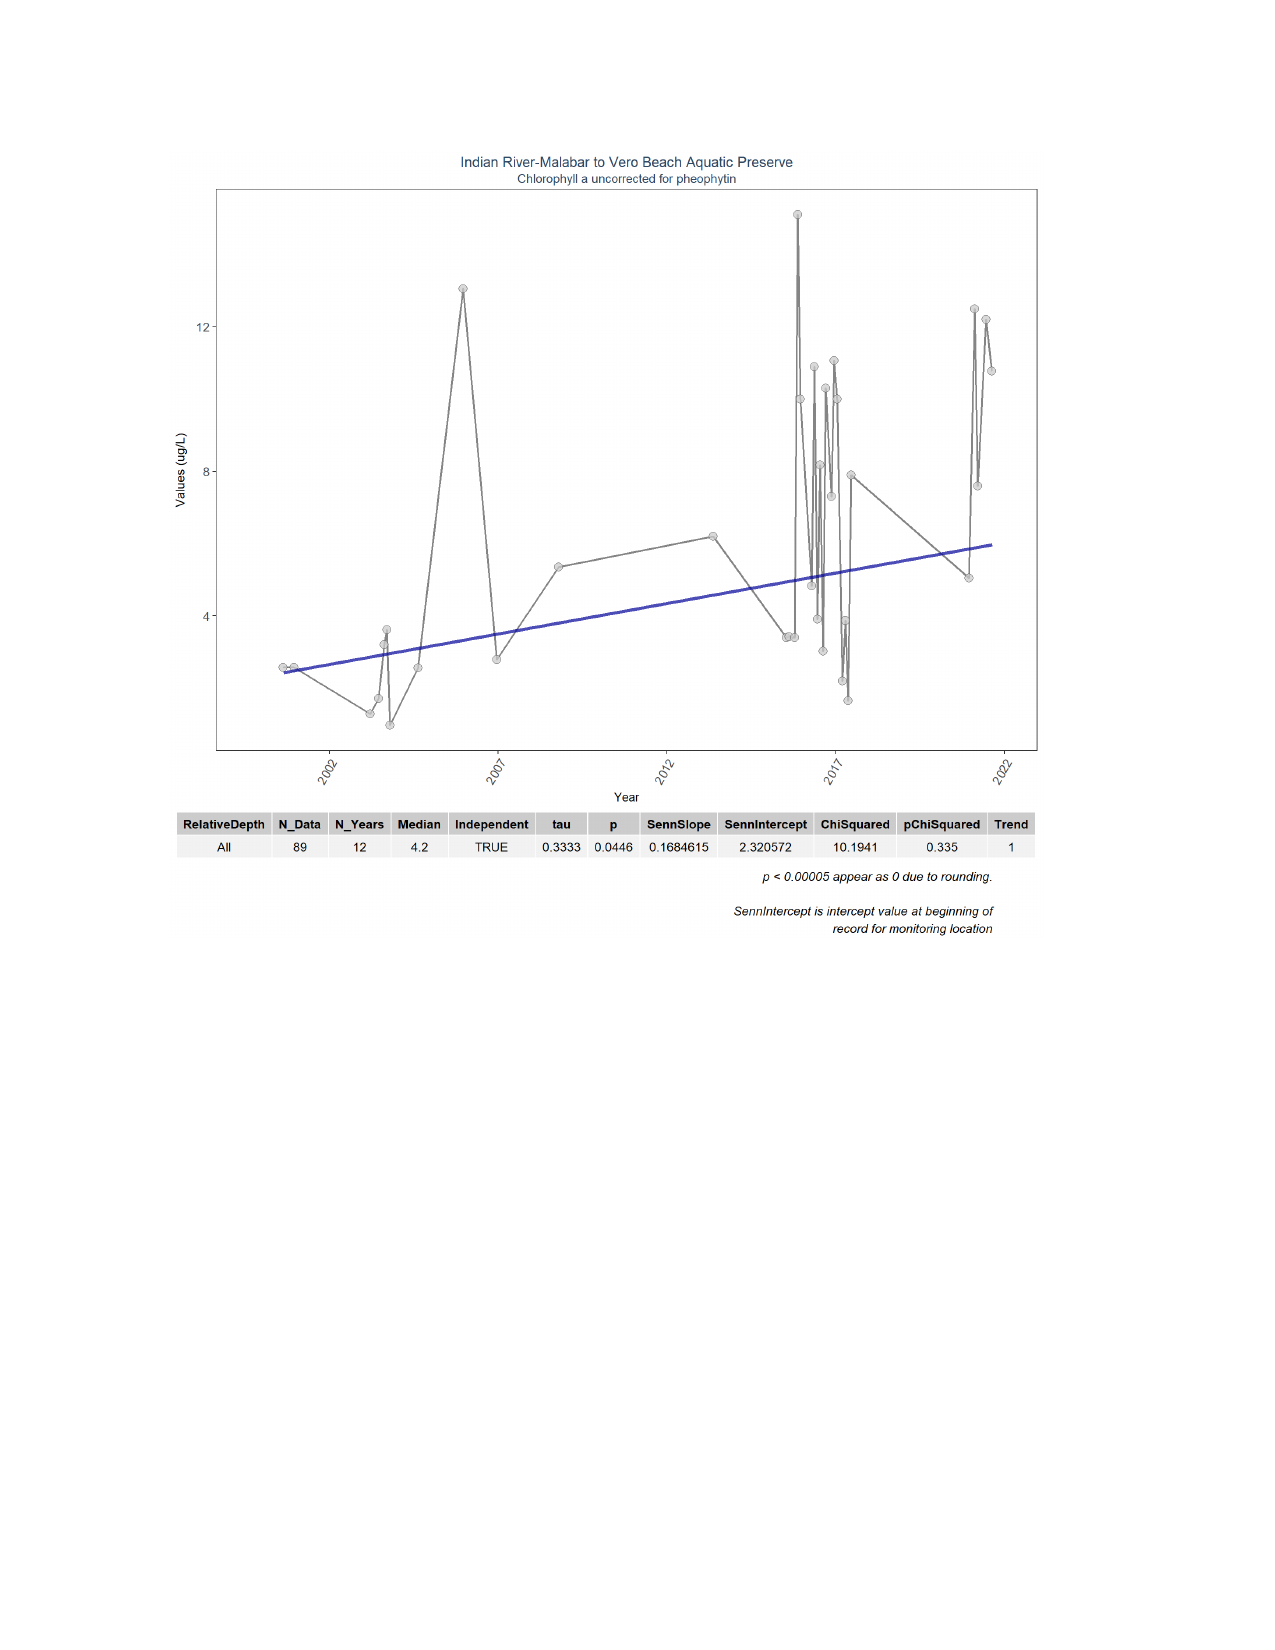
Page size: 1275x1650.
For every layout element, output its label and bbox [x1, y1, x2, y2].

picture [168, 150, 1044, 938]
